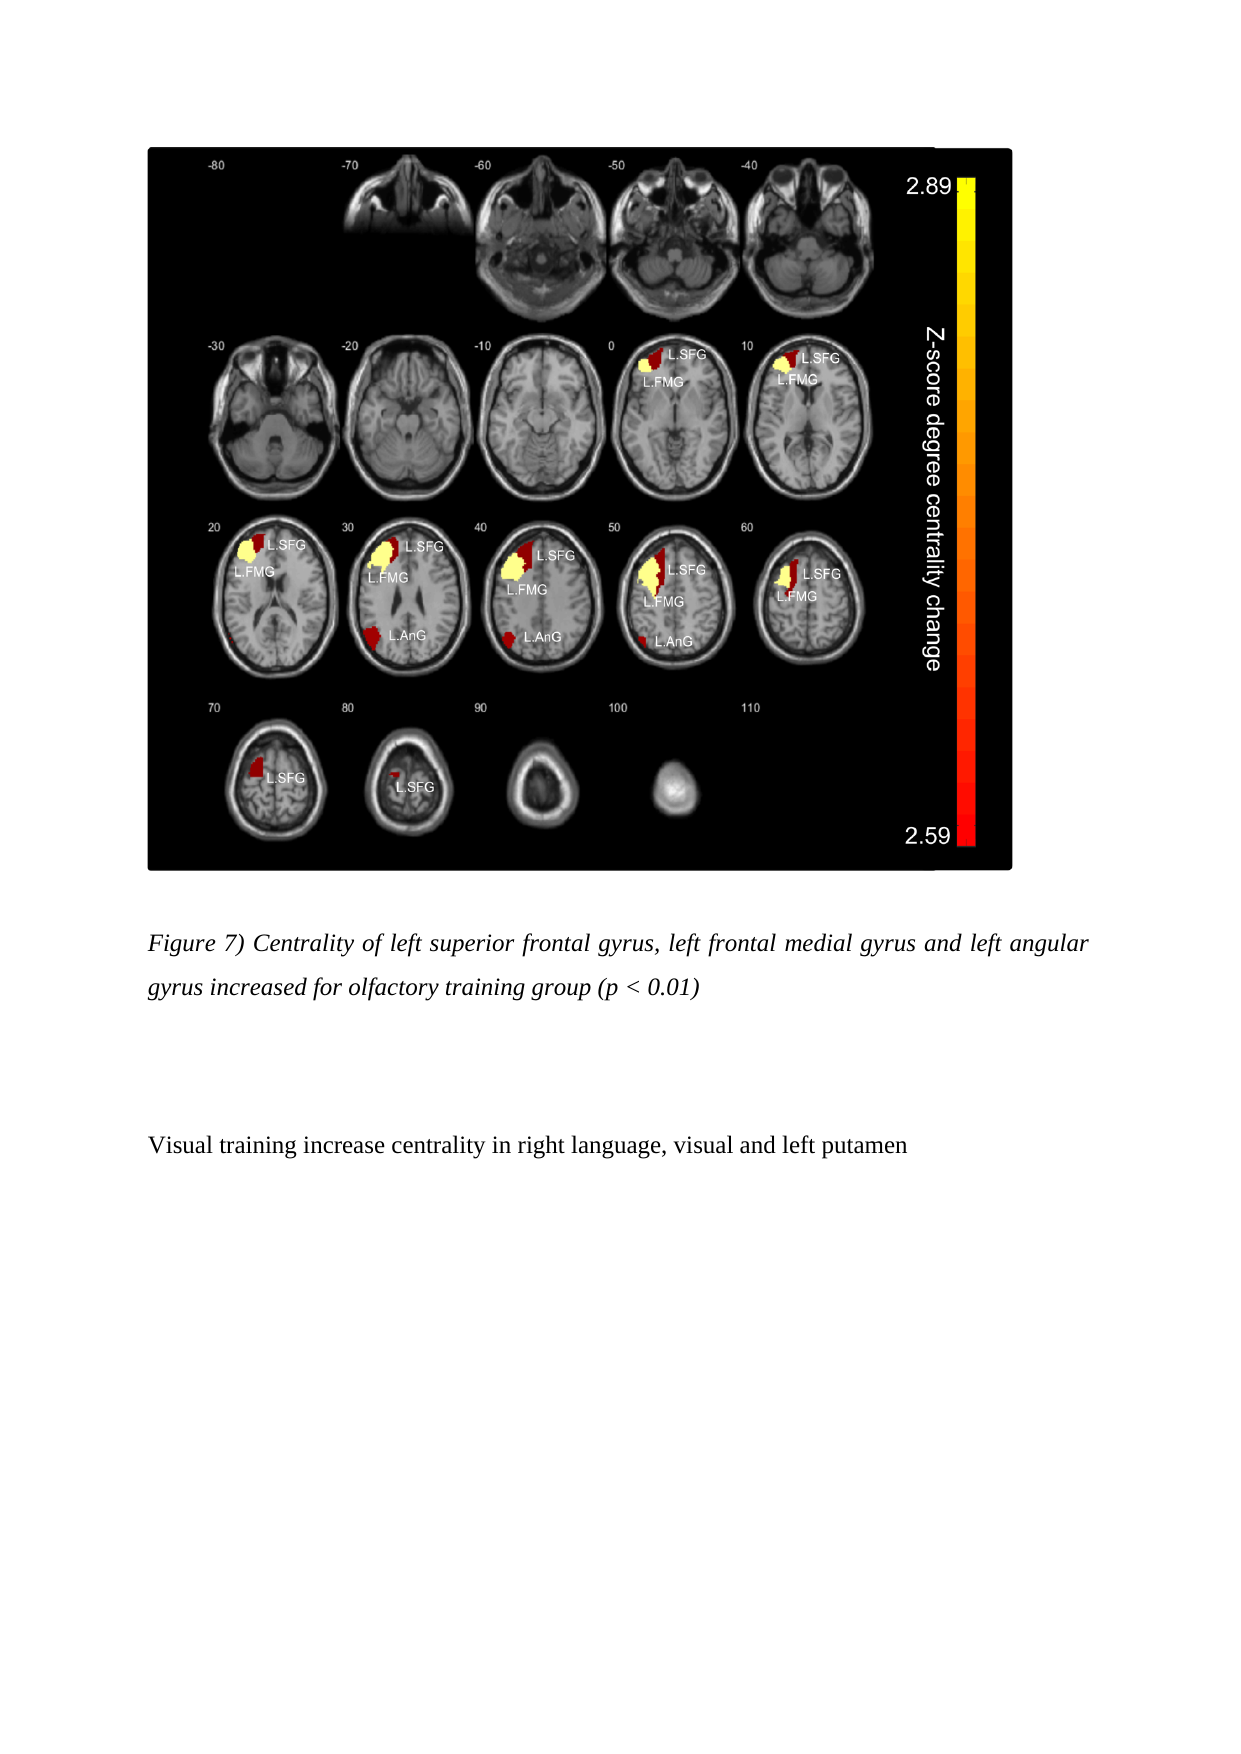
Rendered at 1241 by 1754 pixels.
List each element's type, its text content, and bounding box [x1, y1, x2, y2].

text Figure 7) Centrality of left superior frontal gyrus, left frontal medial gyrus and left angular gyrus increased for olfactory training group (p < 0.01) [148, 928, 1093, 1000]
subtitle Visual training increase centrality in right language, visual and left putamen [148, 1130, 1093, 1159]
picture [147, 147, 1013, 871]
